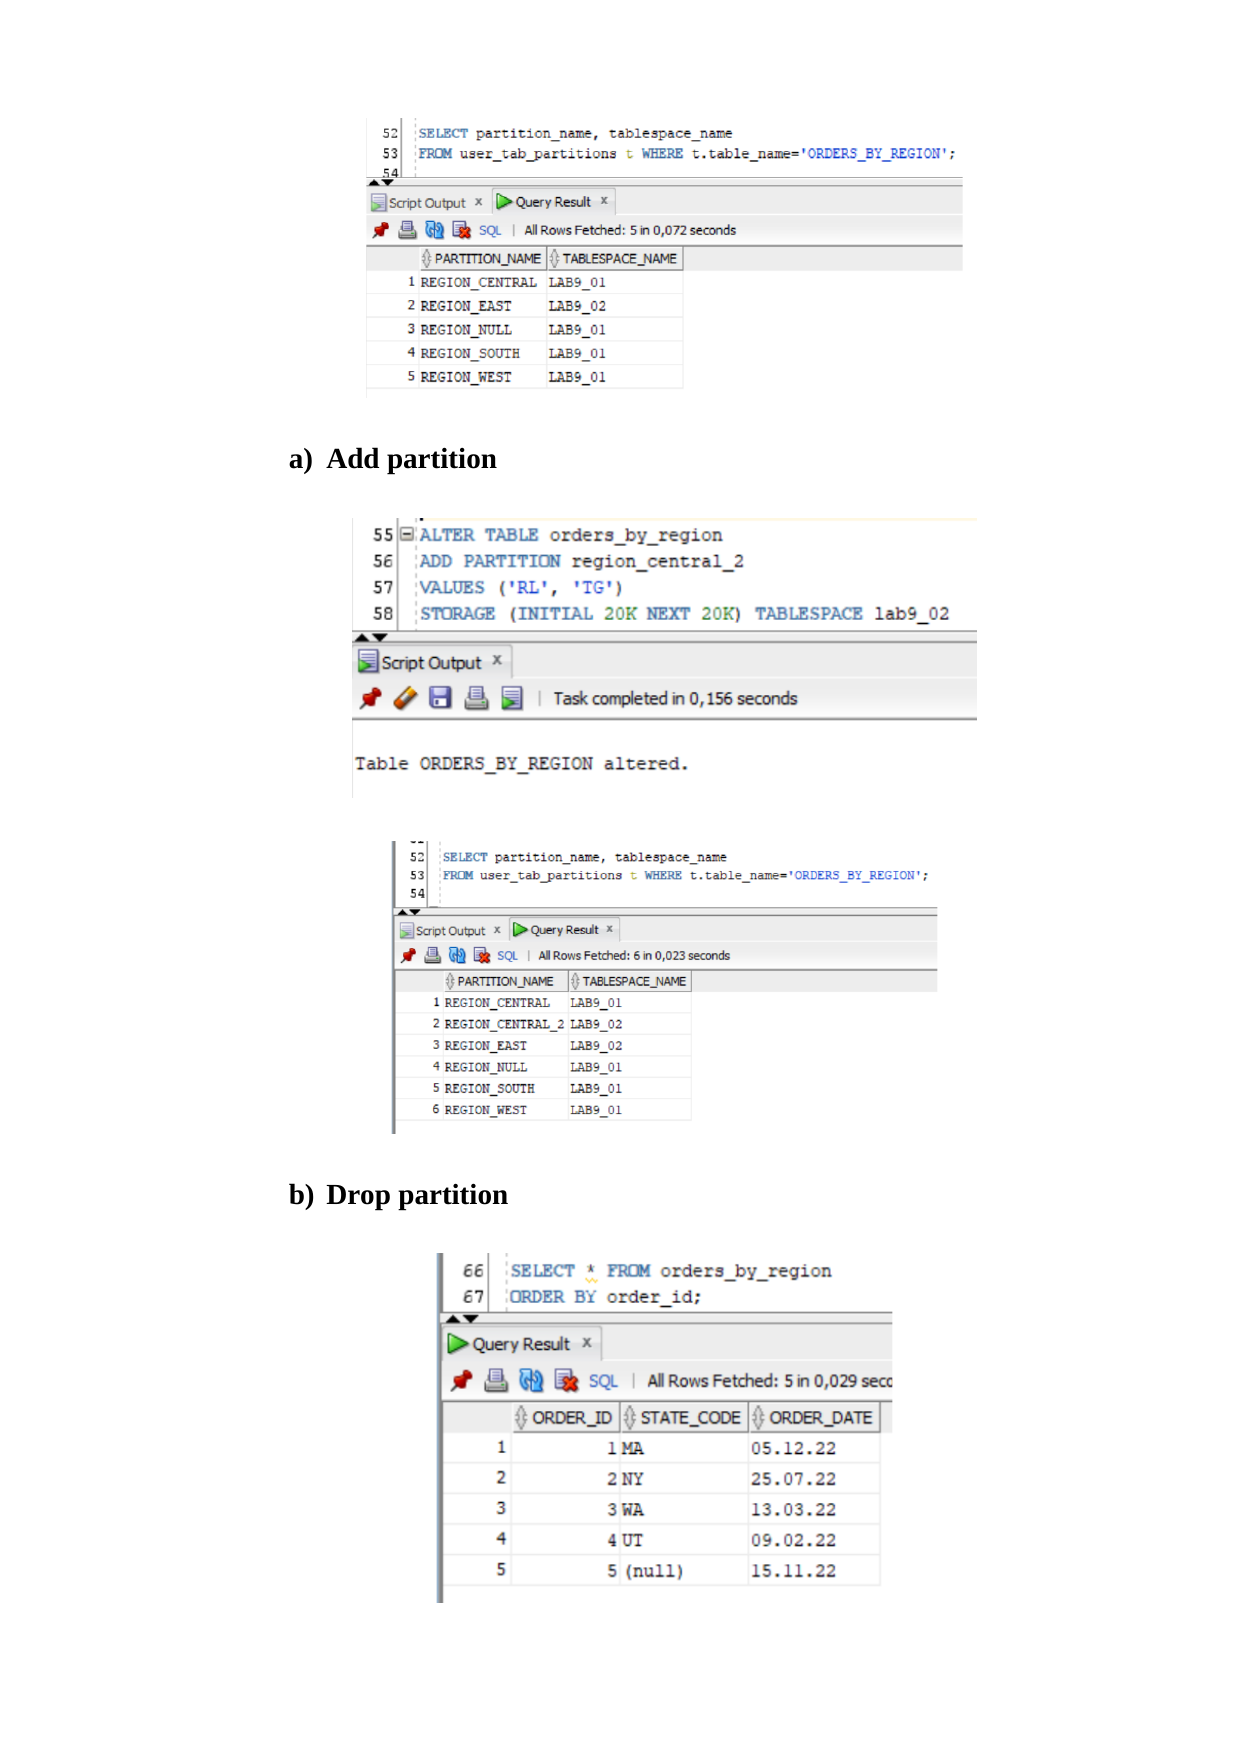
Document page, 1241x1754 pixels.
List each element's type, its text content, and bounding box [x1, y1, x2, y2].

picture [391, 841, 938, 1134]
list Add partition [288, 441, 1152, 475]
picture [366, 118, 963, 398]
picture [436, 1253, 893, 1603]
picture [352, 518, 977, 798]
list Drop partition [288, 1177, 1152, 1210]
